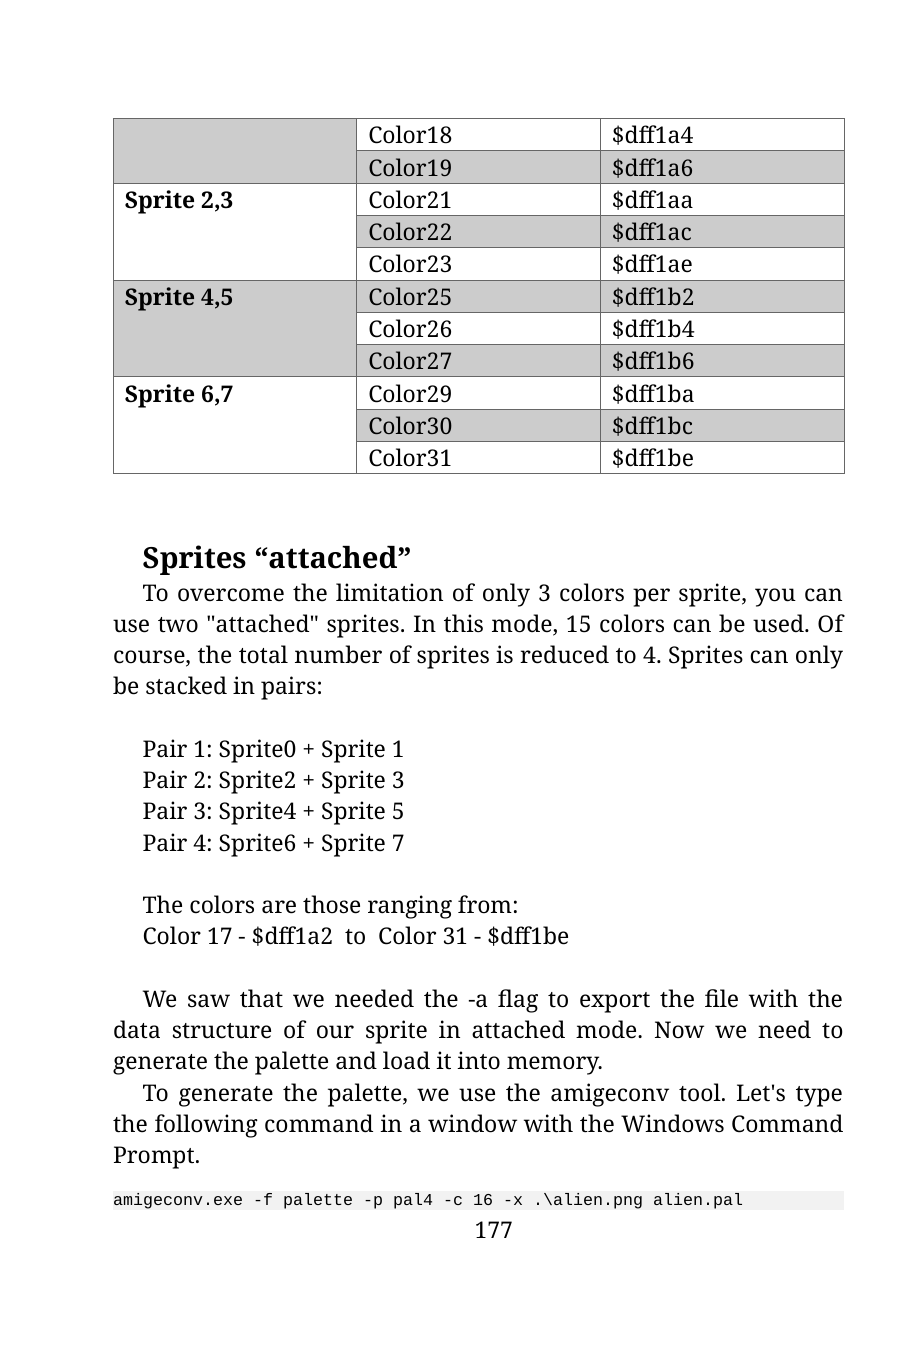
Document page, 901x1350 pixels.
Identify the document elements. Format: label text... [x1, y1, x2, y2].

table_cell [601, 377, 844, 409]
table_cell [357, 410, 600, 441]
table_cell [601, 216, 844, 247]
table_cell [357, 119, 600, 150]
text We saw that we needed the -a flag to export the file with the data structure of our sprite in attached mode. Now we need to generate the palette and load it into memory. [113, 983, 844, 1077]
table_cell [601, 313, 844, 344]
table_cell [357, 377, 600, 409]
text Color 17 - $dff1a2 to Color 31 - $dff1be [113, 920, 844, 952]
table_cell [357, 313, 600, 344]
text Pair 2: Sprite2 + Sprite 3 [113, 764, 844, 795]
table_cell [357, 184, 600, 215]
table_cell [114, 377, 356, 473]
text The colors are those ranging from: [113, 889, 844, 920]
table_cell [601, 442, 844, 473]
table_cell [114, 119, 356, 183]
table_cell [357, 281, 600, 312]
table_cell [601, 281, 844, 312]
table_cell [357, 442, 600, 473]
text amigeconv.exe -f palette -p pal4 -c 16 -x .\alien.png alien.pal [113, 1191, 844, 1210]
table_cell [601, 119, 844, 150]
text Pair 4: Sprite6 + Sprite 7 [113, 827, 844, 858]
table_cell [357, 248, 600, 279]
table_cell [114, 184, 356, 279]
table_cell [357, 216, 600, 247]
subtitle Sprites “attached” [113, 537, 844, 577]
text Pair 1: Sprite0 + Sprite 1 [113, 733, 844, 764]
text To overcome the limitation of only 3 colors per sprite, you can use two "attached" sprites. In this mode, 15 colors can be used. Of course, the total number of sprites is reduced to 4. Sprites can only be stacked in pairs: [113, 577, 844, 702]
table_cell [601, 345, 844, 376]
text To generate the palette, we use the amigeconv tool. Let's type the following command in a window with the Windows Command Prompt. [113, 1077, 844, 1170]
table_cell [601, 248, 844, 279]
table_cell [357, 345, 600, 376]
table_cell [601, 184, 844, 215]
text Pair 3: Sprite4 + Sprite 5 [113, 795, 844, 827]
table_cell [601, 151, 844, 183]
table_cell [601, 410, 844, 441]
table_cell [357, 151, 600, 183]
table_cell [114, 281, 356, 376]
